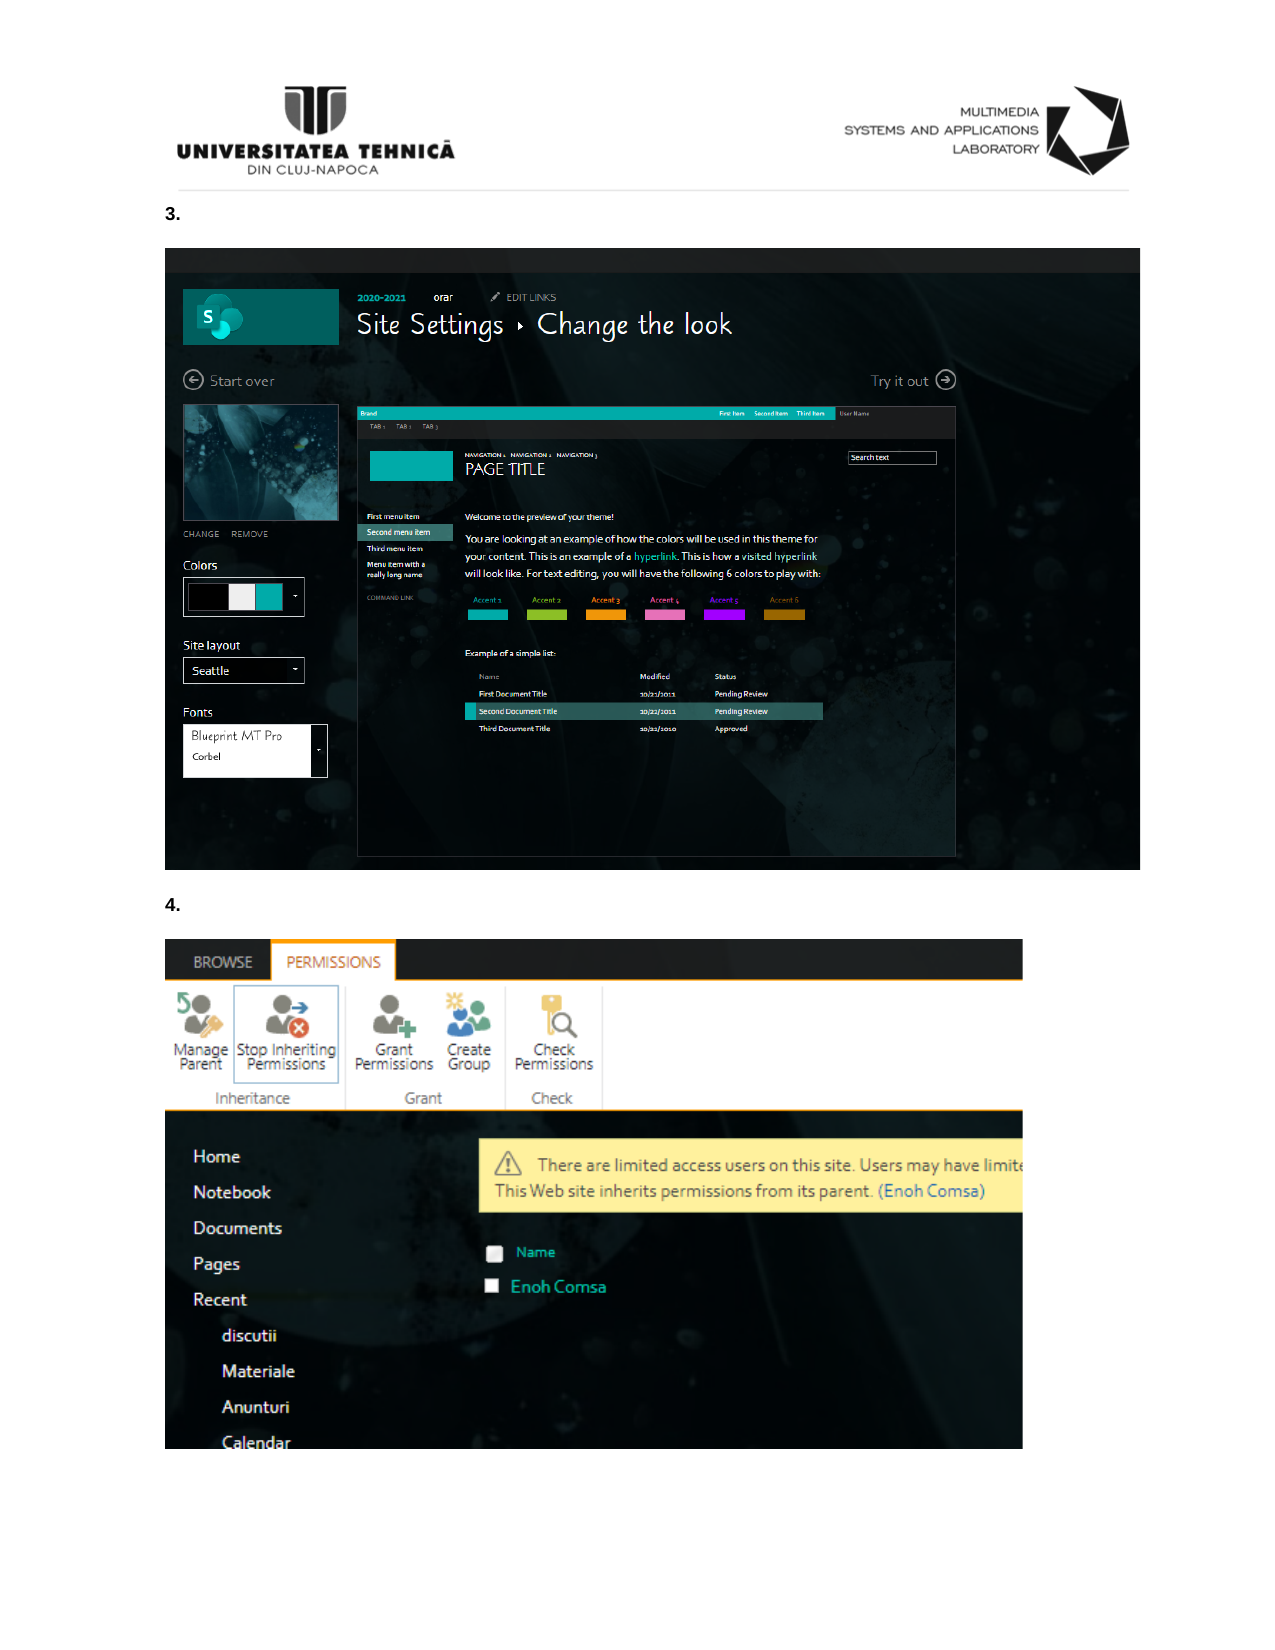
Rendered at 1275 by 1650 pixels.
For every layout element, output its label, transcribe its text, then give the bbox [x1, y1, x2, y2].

text 4. [165, 893, 1125, 915]
picture [165, 248, 1141, 870]
text 3. [165, 203, 1125, 224]
picture [165, 75, 1141, 203]
picture [165, 939, 1023, 1449]
